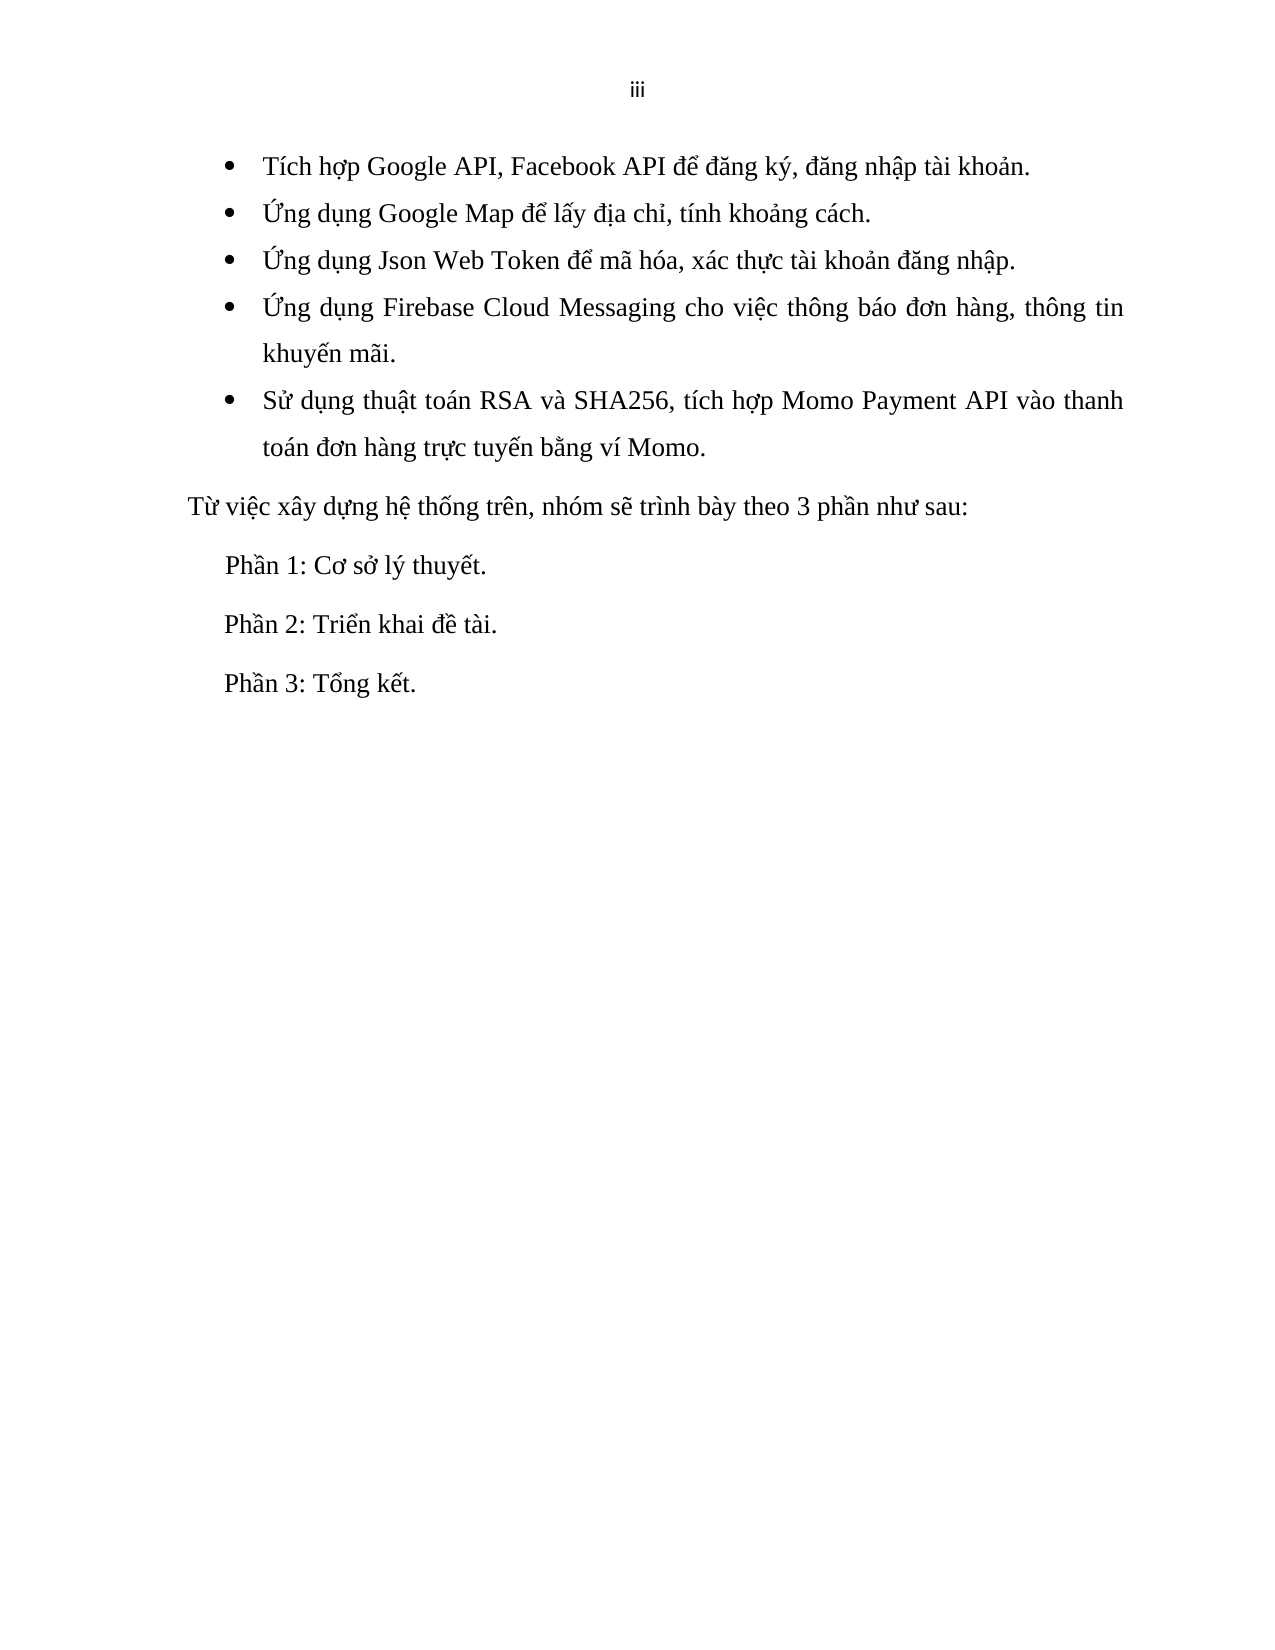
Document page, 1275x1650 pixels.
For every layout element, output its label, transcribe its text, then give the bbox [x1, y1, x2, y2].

list Ứng dụng Json Web Token để mã hóa, xác thực tài khoản đăng nhập. [225, 244, 1125, 275]
list Tích hợp Google API, Facebook API để đăng ký, đăng nhập tài khoản. [225, 150, 1125, 181]
text Phần 1: Cơ sở lý thuyết. [225, 549, 1125, 580]
text Phần 3: Tổng kết. [224, 667, 1125, 699]
list Sử dụng thuật toán RSA và SHA256, tích hợp Momo Payment API vào thanh toán đơn hàng trực tuyến bằng ví Momo. [225, 384, 1125, 462]
list Ứng dụng Firebase Cloud Messaging cho việc thông báo đơn hàng, thông tin khuyến mãi. [225, 291, 1125, 368]
list Ứng dụng Google Map để lấy địa chỉ, tính khoảng cách. [225, 197, 1125, 228]
text Từ việc xây dựng hệ thống trên, nhóm sẽ trình bày theo 3 phần như sau: [150, 490, 1125, 521]
list Phần 2: Triển khai đề tài. [224, 608, 1125, 639]
